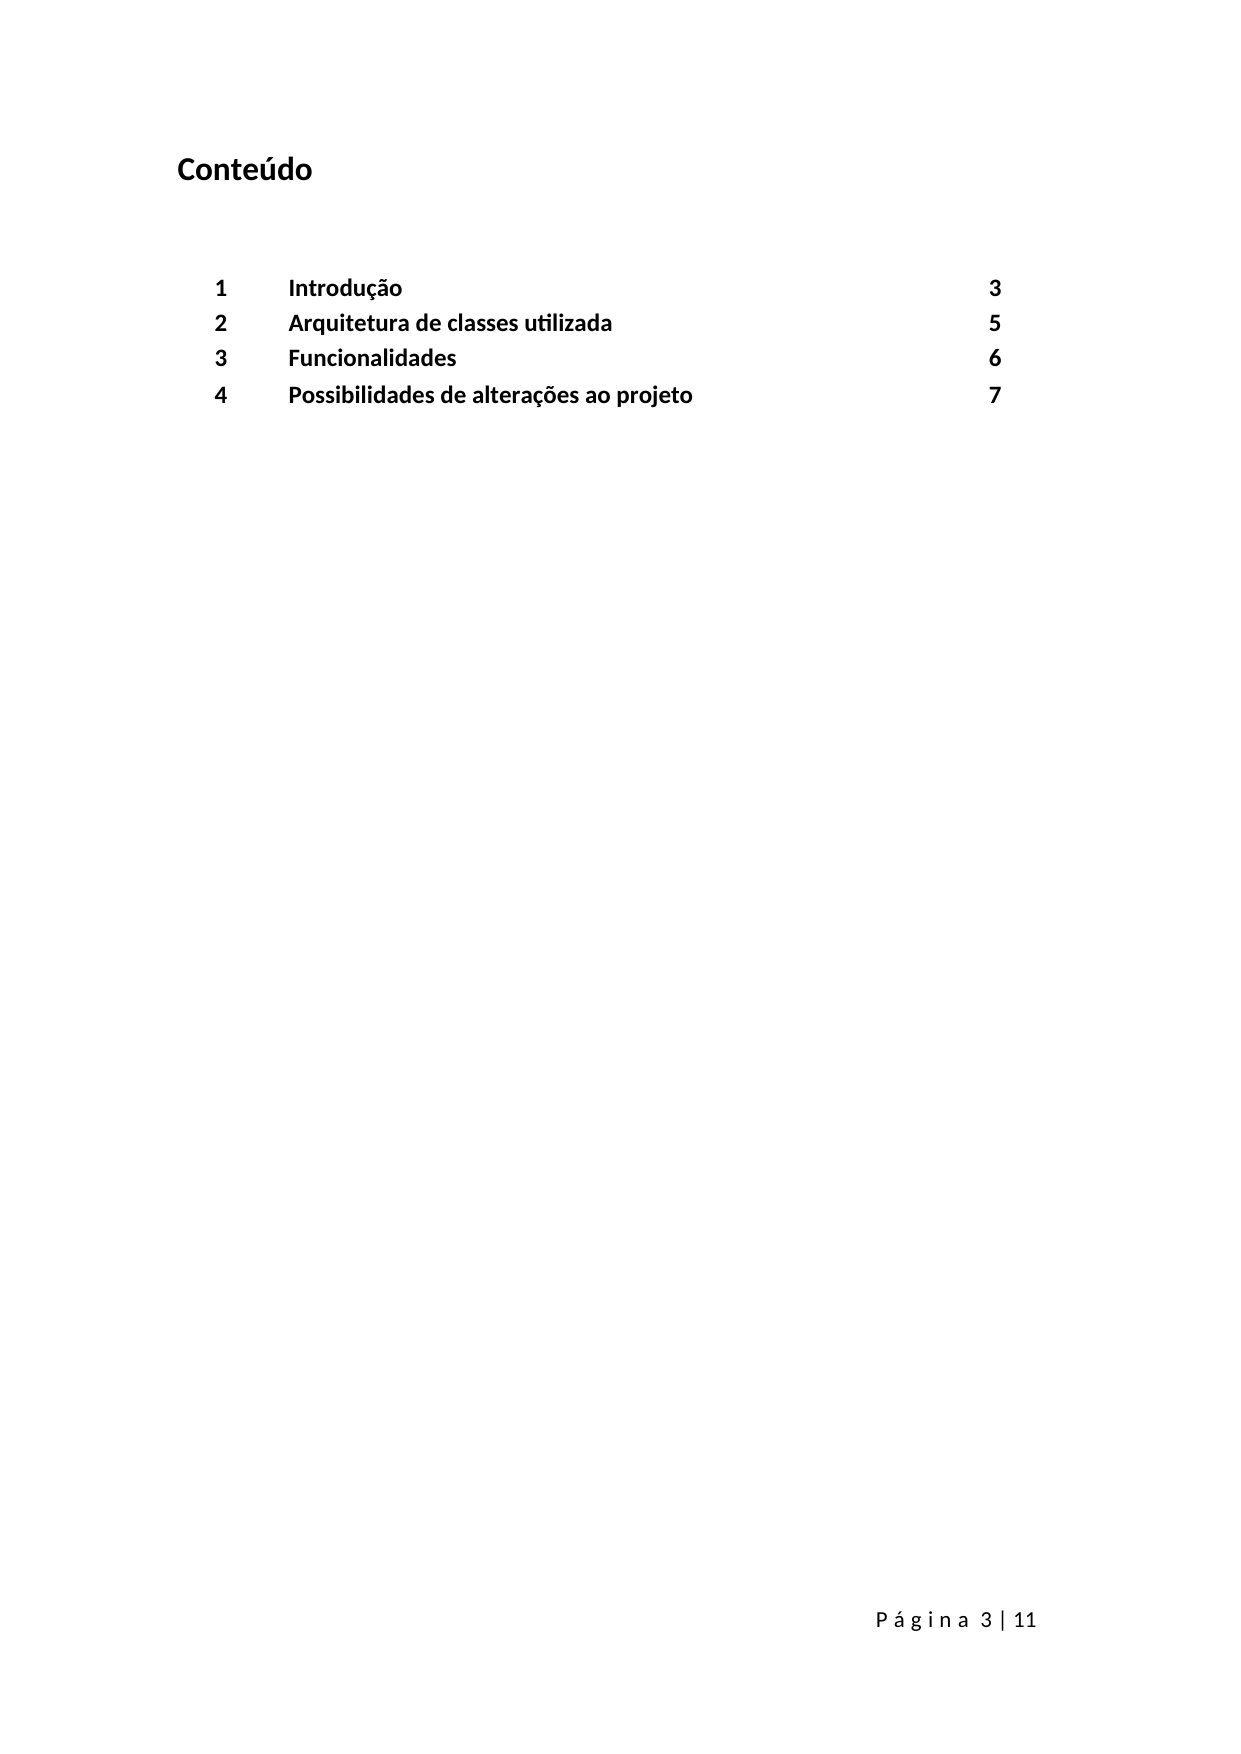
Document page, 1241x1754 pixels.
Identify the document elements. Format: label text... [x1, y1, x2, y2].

list Funcionalidades 6 [214, 342, 1063, 372]
list Introdução 3 [214, 272, 1063, 302]
list Arquitetura de classes utilizada 5 [214, 307, 1063, 337]
text Conteúdo [177, 148, 1063, 188]
list Possibilidades de alterações ao projeto 7 [214, 377, 1063, 411]
